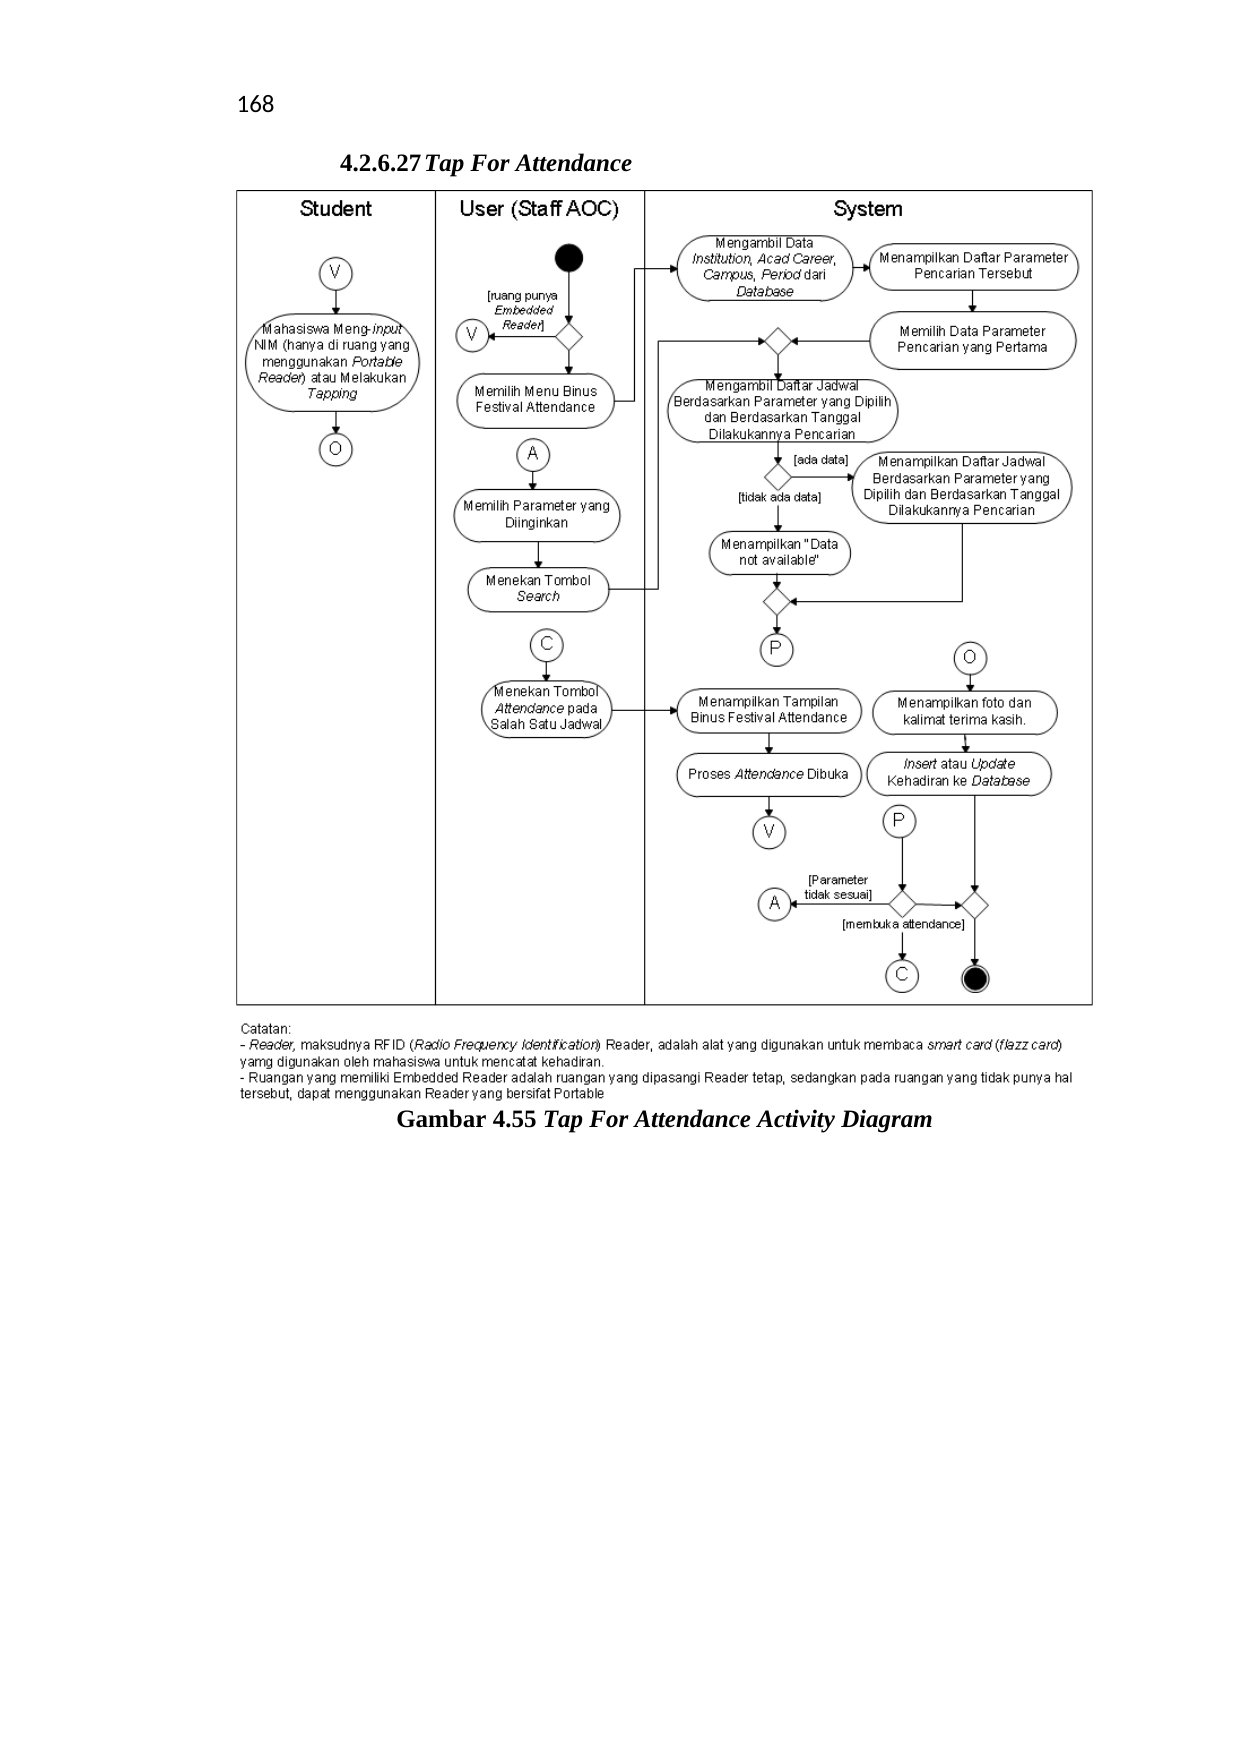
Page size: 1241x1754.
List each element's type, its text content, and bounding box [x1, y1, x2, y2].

text Tap For Attendance [340, 148, 1092, 176]
picture [236, 190, 1093, 1104]
